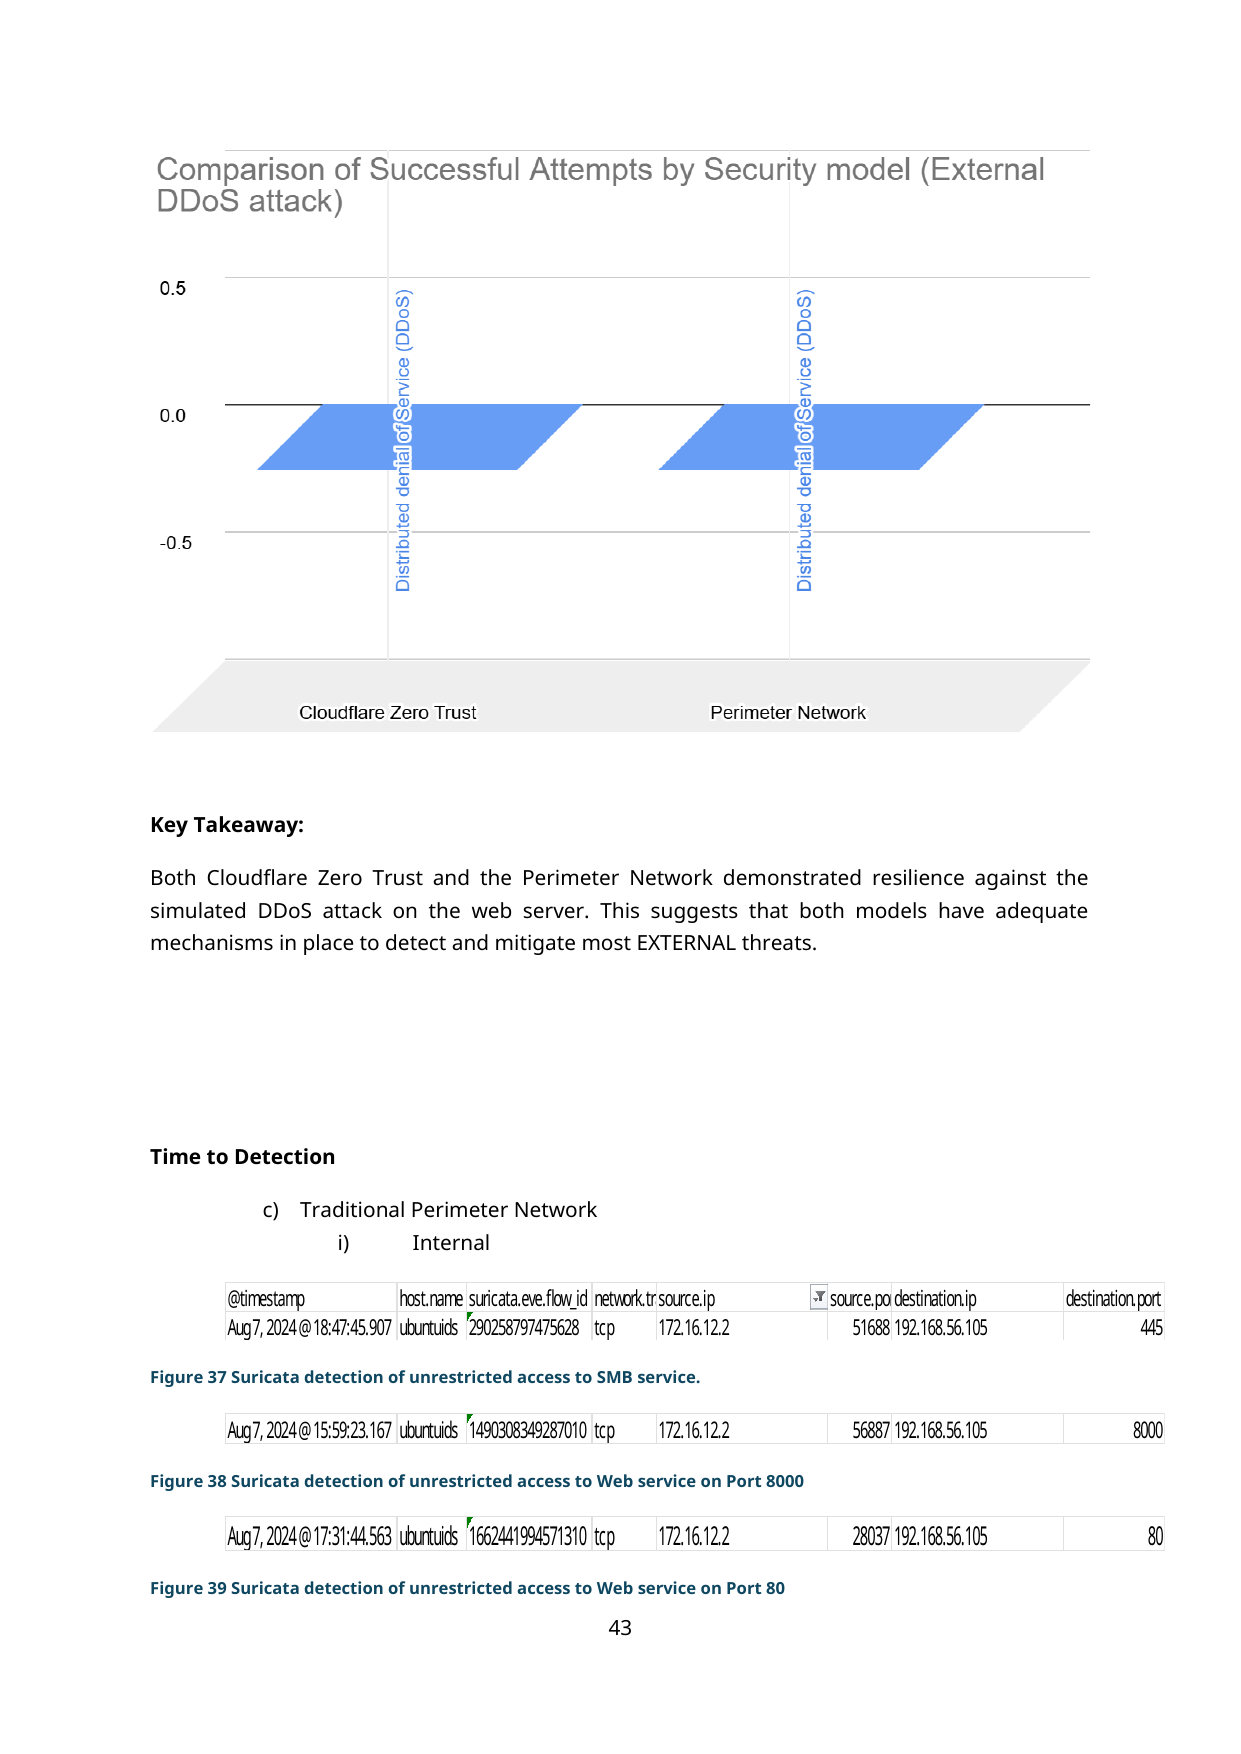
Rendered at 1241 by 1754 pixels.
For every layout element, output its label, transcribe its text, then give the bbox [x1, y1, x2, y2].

picture [150, 150, 1091, 732]
list Traditional Perimeter Network [262, 1196, 1090, 1224]
list Internal [337, 1228, 1090, 1257]
text Both Cloudflare Zero Trust and the Perimeter Network demonstrated resilience against the simulated DDoS attack on the web server. This suggests that both models have adequate mechanisms in place to detect and mitigate most EXTERNAL threats. [150, 863, 1090, 957]
text Key Takeaway: [150, 810, 1090, 838]
text Time to Detection [150, 1142, 1090, 1171]
